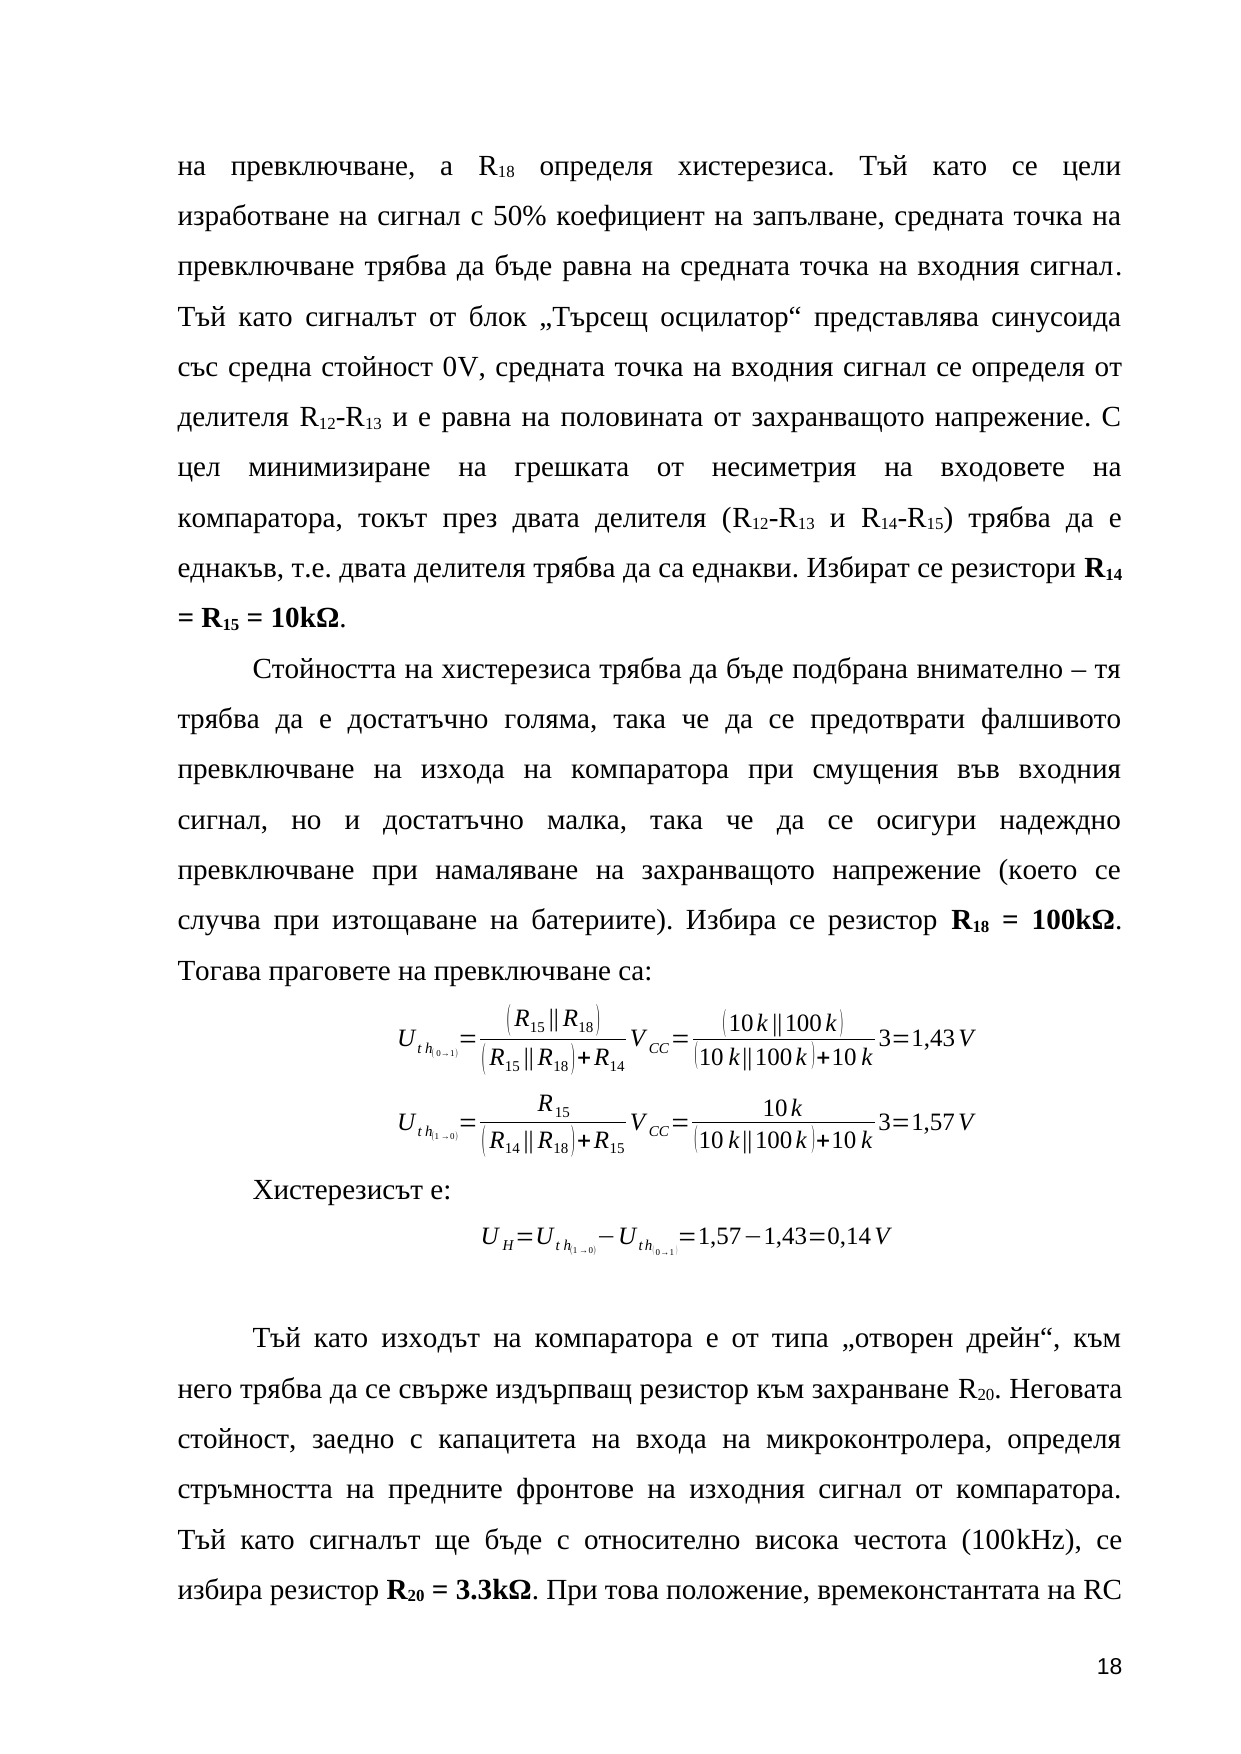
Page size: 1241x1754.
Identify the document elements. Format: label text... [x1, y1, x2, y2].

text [177, 1321, 1122, 1606]
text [177, 148, 1122, 634]
text Хистерезисът е: [177, 1172, 1122, 1206]
text Стойността на хистерезиса трябва да бъде подбрана внимателно – тя трябва да е достатъчно голяма, така че да се предотврати фалшивото превключване на изхода на компаратора при смущения във входния сигнал, но и достатъчно малка, така че да се осигури надеждно превключване при намаляване на захранващото напрежение (което се случва при изтощаване на батериите). Избира се резистор R18 = 100kΩ. Тогава праговете на превключване са: [177, 651, 1122, 986]
